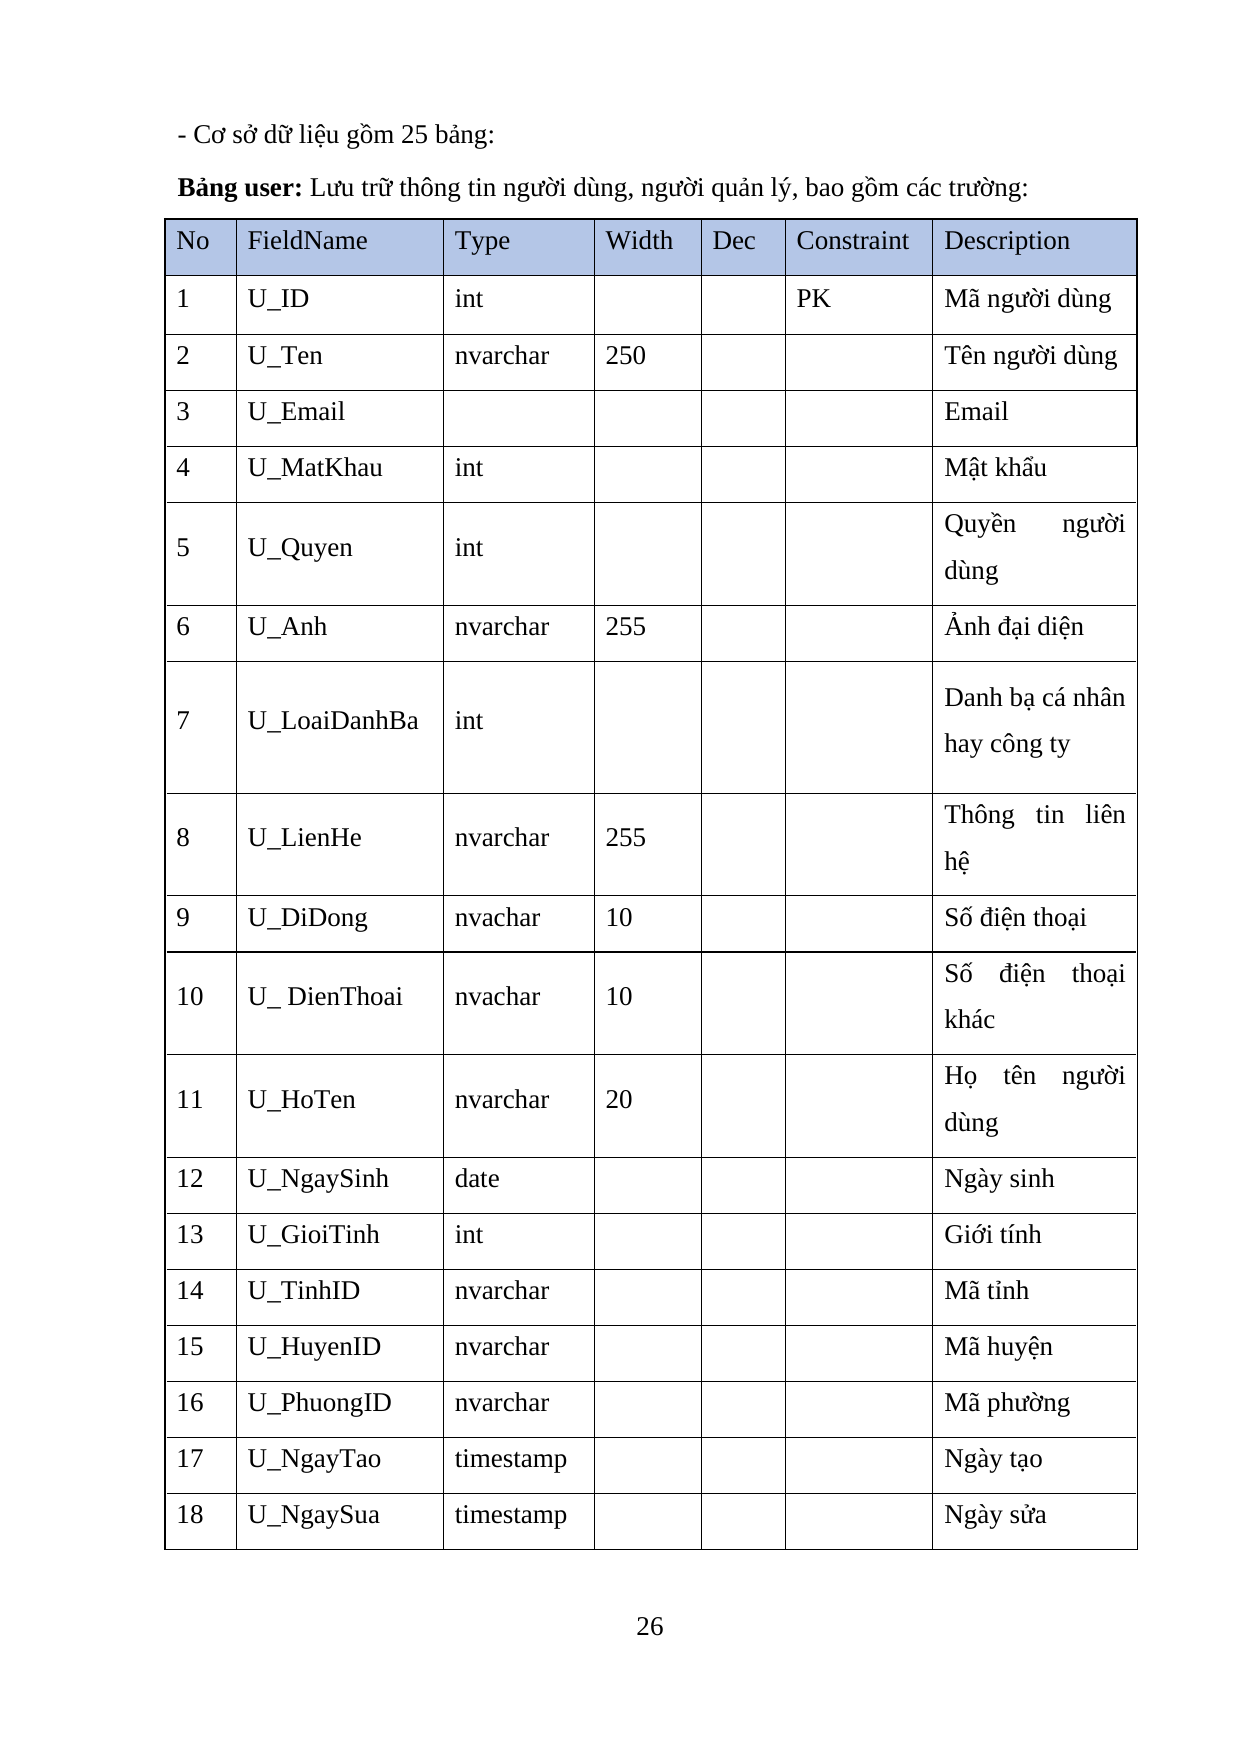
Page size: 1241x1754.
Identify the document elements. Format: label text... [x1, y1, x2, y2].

table_cell [702, 447, 785, 502]
table_cell Ngày tạo [933, 1437, 1137, 1493]
table_cell Mã phường [933, 1381, 1137, 1437]
table_cell [786, 1158, 932, 1213]
table_cell [595, 1494, 701, 1549]
table_cell Mã huyện [933, 1325, 1137, 1381]
table_cell nvarchar [444, 1326, 594, 1381]
table_cell 6 [166, 606, 236, 661]
table_cell 12 [166, 1158, 236, 1213]
table_cell 17 [166, 1438, 236, 1493]
table_cell [595, 391, 701, 446]
table_cell U_TinhID [237, 1270, 443, 1325]
table_cell Email [933, 391, 1136, 446]
table_cell [595, 1270, 701, 1325]
table_cell [702, 662, 785, 793]
table_cell [786, 1214, 932, 1269]
table_cell U_NgaySinh [237, 1158, 443, 1213]
table_cell 10 [166, 952, 236, 1054]
table_cell 250 [595, 335, 701, 390]
table_cell Mã người dùng [933, 276, 1136, 334]
table_header Constraint [786, 220, 932, 275]
table_header Width [595, 220, 701, 275]
table_cell 10 [595, 896, 701, 951]
table_cell U_Email [237, 391, 443, 446]
table_cell [595, 1438, 701, 1493]
table_cell U_HoTen [237, 1055, 443, 1157]
table_cell U_LienHe [237, 794, 443, 895]
table_cell [786, 391, 932, 446]
table_header FieldName [237, 220, 443, 275]
table_cell 18 [166, 1494, 236, 1549]
table_cell U_Anh [237, 606, 443, 661]
table_cell [786, 503, 932, 605]
table_cell [595, 1214, 701, 1269]
table_cell timestamp [444, 1438, 594, 1493]
table_cell nvarchar [444, 335, 594, 390]
table_cell [702, 1326, 785, 1381]
table_cell U_LoaiDanhBa [237, 662, 443, 793]
table_cell [702, 391, 785, 446]
table_cell U_Ten [237, 335, 443, 390]
table_cell 16 [166, 1382, 236, 1437]
table_cell PK [786, 276, 932, 334]
table_cell nvarchar [444, 1382, 594, 1437]
table_cell [702, 1438, 785, 1493]
table_cell [702, 1214, 785, 1269]
table_cell 255 [595, 794, 701, 895]
table_cell Tên người dùng [933, 335, 1136, 390]
table_cell [444, 391, 594, 446]
table_cell nvarchar [444, 606, 594, 661]
table_cell 15 [166, 1326, 236, 1381]
table_cell 14 [166, 1270, 236, 1325]
table_header Type [444, 220, 594, 275]
table_cell [786, 1438, 932, 1493]
table_cell [786, 662, 932, 793]
table_cell 4 [166, 447, 236, 502]
table_cell [702, 1158, 785, 1213]
text Bảng user: Lưu trữ thông tin người dùng, người quản lý, bao gồm các trường: [177, 171, 1122, 202]
table_header Dec [702, 220, 785, 275]
table_cell 20 [595, 1055, 701, 1157]
table_cell [595, 503, 701, 605]
table_header Description [933, 220, 1136, 275]
table_cell U_MatKhau [237, 447, 443, 502]
table_cell 8 [166, 794, 236, 895]
table_cell int [444, 1214, 594, 1269]
table_cell Danh bạ cá nhân hay công ty [933, 661, 1137, 793]
text - Cơ sở dữ liệu gồm 25 bảng: [177, 118, 1122, 149]
table_cell [786, 1494, 932, 1549]
table_cell [702, 276, 785, 334]
table_cell Ảnh đại diện [933, 605, 1137, 661]
table_cell [786, 1326, 932, 1381]
table_cell U_PhuongID [237, 1382, 443, 1437]
table_cell U_DiDong [237, 896, 443, 951]
table_cell [702, 1382, 785, 1437]
table_cell date [444, 1158, 594, 1213]
table_cell [702, 1494, 785, 1549]
table_cell int [444, 503, 594, 605]
table_cell [702, 606, 785, 661]
table_cell U_NgaySua [237, 1494, 443, 1549]
table_cell [702, 794, 785, 895]
table_cell 255 [595, 606, 701, 661]
table_cell 10 [595, 953, 701, 1054]
table_cell [786, 1055, 932, 1157]
table_cell [595, 276, 701, 334]
table_cell Ngày sinh [933, 1157, 1137, 1213]
table_cell 1 [166, 276, 236, 334]
table_cell [702, 335, 785, 390]
table_cell [786, 896, 932, 951]
table_cell nvachar [444, 953, 594, 1054]
table_cell nvachar [444, 896, 594, 951]
table_cell 9 [166, 896, 236, 951]
table_header No [166, 220, 236, 275]
table_cell Giới tính [933, 1213, 1137, 1269]
table_cell [595, 447, 701, 502]
table_cell timestamp [444, 1494, 594, 1549]
table_cell U_ID [237, 276, 443, 334]
table_cell nvarchar [444, 794, 594, 895]
table_cell U_NgayTao [237, 1438, 443, 1493]
table_cell Mã tỉnh [933, 1269, 1137, 1325]
table_cell [595, 662, 701, 793]
table_cell [595, 1382, 701, 1437]
table_cell 7 [166, 662, 236, 793]
table_cell 3 [166, 391, 236, 446]
table_cell [702, 1270, 785, 1325]
table_cell U_ DienThoai [237, 953, 443, 1054]
table_cell [702, 953, 785, 1054]
table_cell nvarchar [444, 1055, 594, 1157]
table_cell [786, 606, 932, 661]
table_cell int [444, 662, 594, 793]
table_cell int [444, 447, 594, 502]
table_cell 5 [166, 503, 236, 605]
table_cell Mật khẩu [933, 447, 1137, 502]
table_cell 2 [166, 335, 236, 390]
table_cell Số điện thoại [933, 895, 1137, 951]
table_cell [702, 503, 785, 605]
table_cell [786, 447, 932, 502]
table_cell Số điện thoại khác [933, 951, 1137, 1054]
table_cell [702, 1055, 785, 1157]
table_cell U_Quyen [237, 503, 443, 605]
table_cell Họ tên người dùng [933, 1054, 1137, 1157]
table_cell Quyền người dùng [933, 502, 1137, 605]
table_cell int [444, 276, 594, 334]
table_cell [595, 1326, 701, 1381]
table_cell [702, 896, 785, 951]
table_cell Ngày sửa [933, 1493, 1137, 1549]
table_cell [786, 335, 932, 390]
table_cell [595, 1158, 701, 1213]
table_cell Thông tin liên hệ [933, 793, 1137, 895]
table_cell 11 [166, 1055, 236, 1157]
table_cell 13 [166, 1214, 236, 1269]
table_cell [786, 1270, 932, 1325]
table_cell U_GioiTinh [237, 1214, 443, 1269]
table_cell [786, 794, 932, 895]
table_cell nvarchar [444, 1270, 594, 1325]
table_cell U_HuyenID [237, 1326, 443, 1381]
table_cell [786, 953, 932, 1054]
table_cell [786, 1382, 932, 1437]
